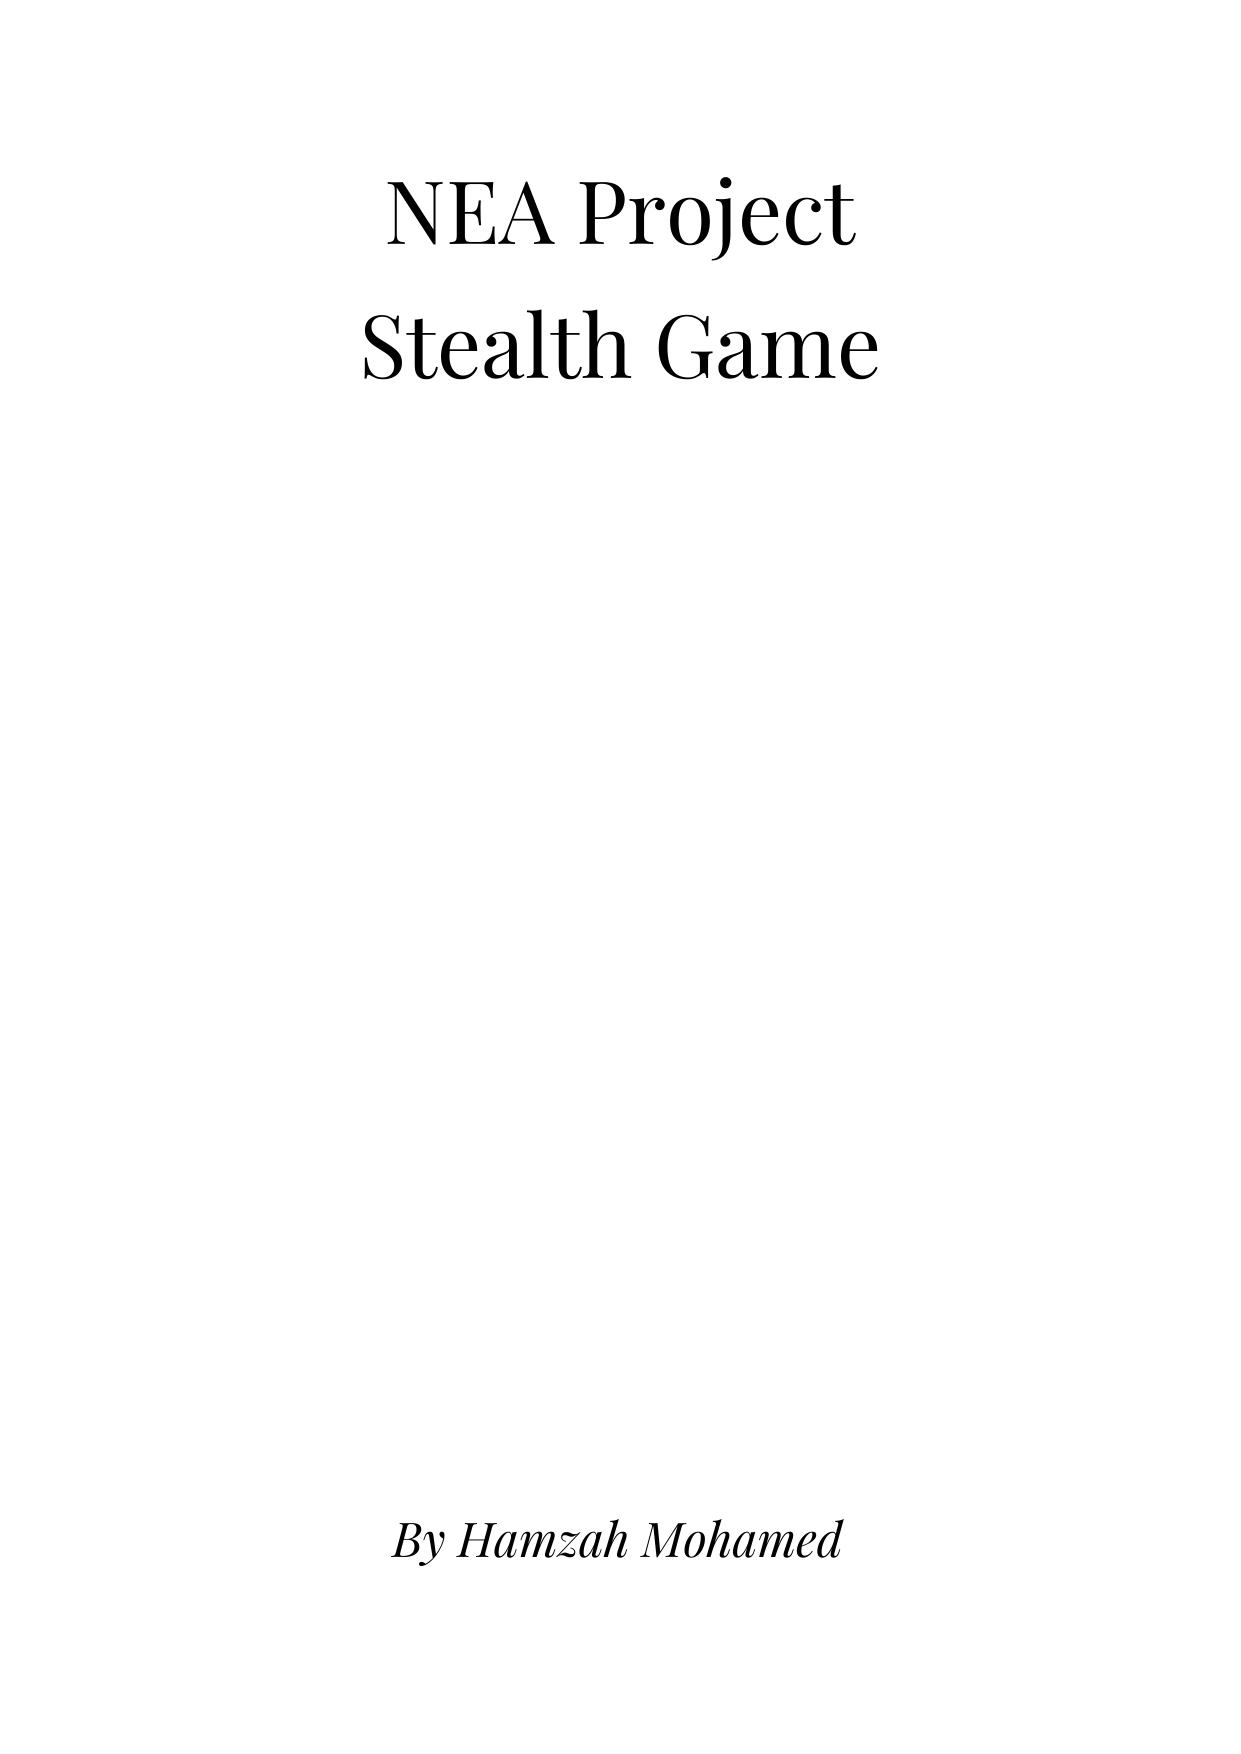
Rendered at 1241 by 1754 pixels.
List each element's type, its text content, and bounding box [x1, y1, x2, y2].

title NEA Project [150, 150, 1090, 267]
text By Hamzah Mohamed [150, 1506, 1090, 1570]
title Stealth Game [150, 284, 1090, 401]
